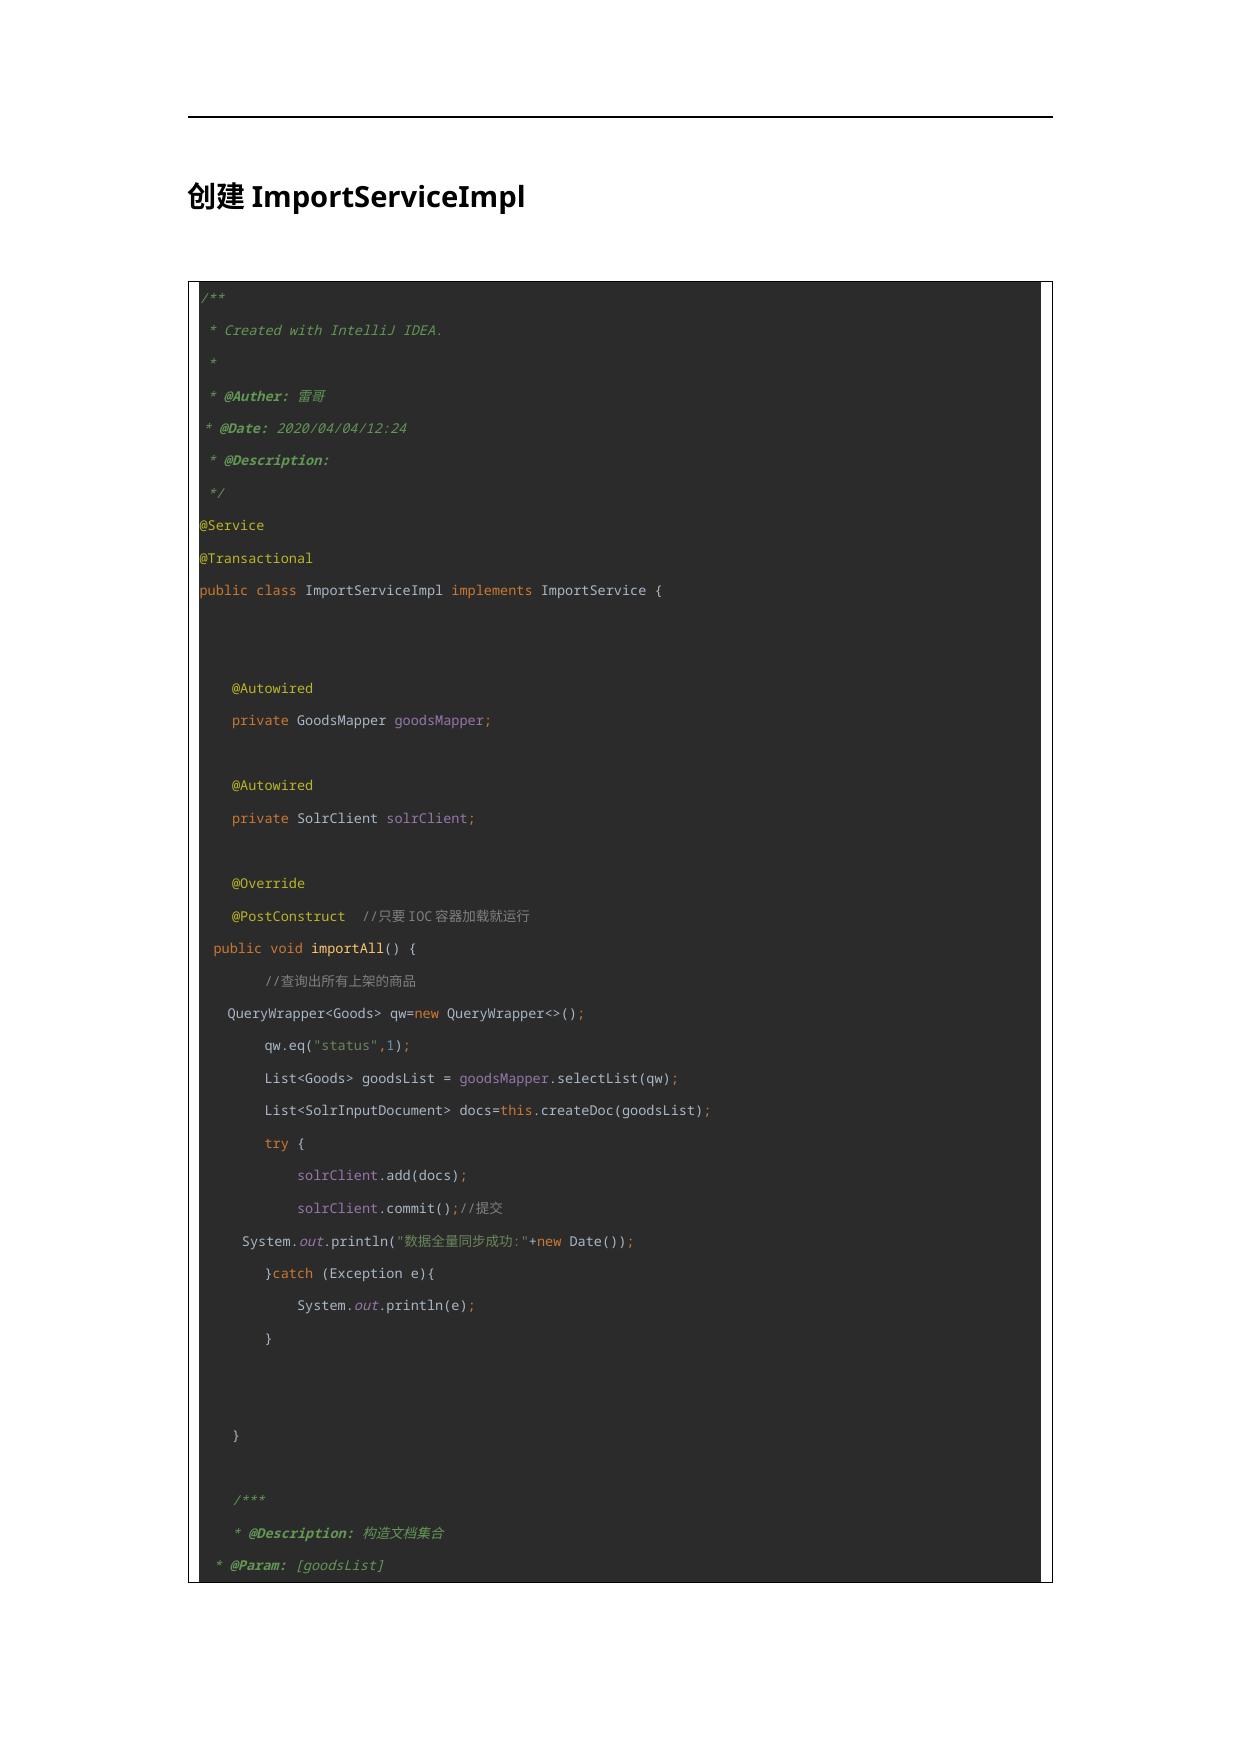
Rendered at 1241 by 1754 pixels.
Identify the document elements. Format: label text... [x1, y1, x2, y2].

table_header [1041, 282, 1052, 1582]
subtitle 创建ImportServiceImpl [187, 162, 1053, 227]
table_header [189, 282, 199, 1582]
